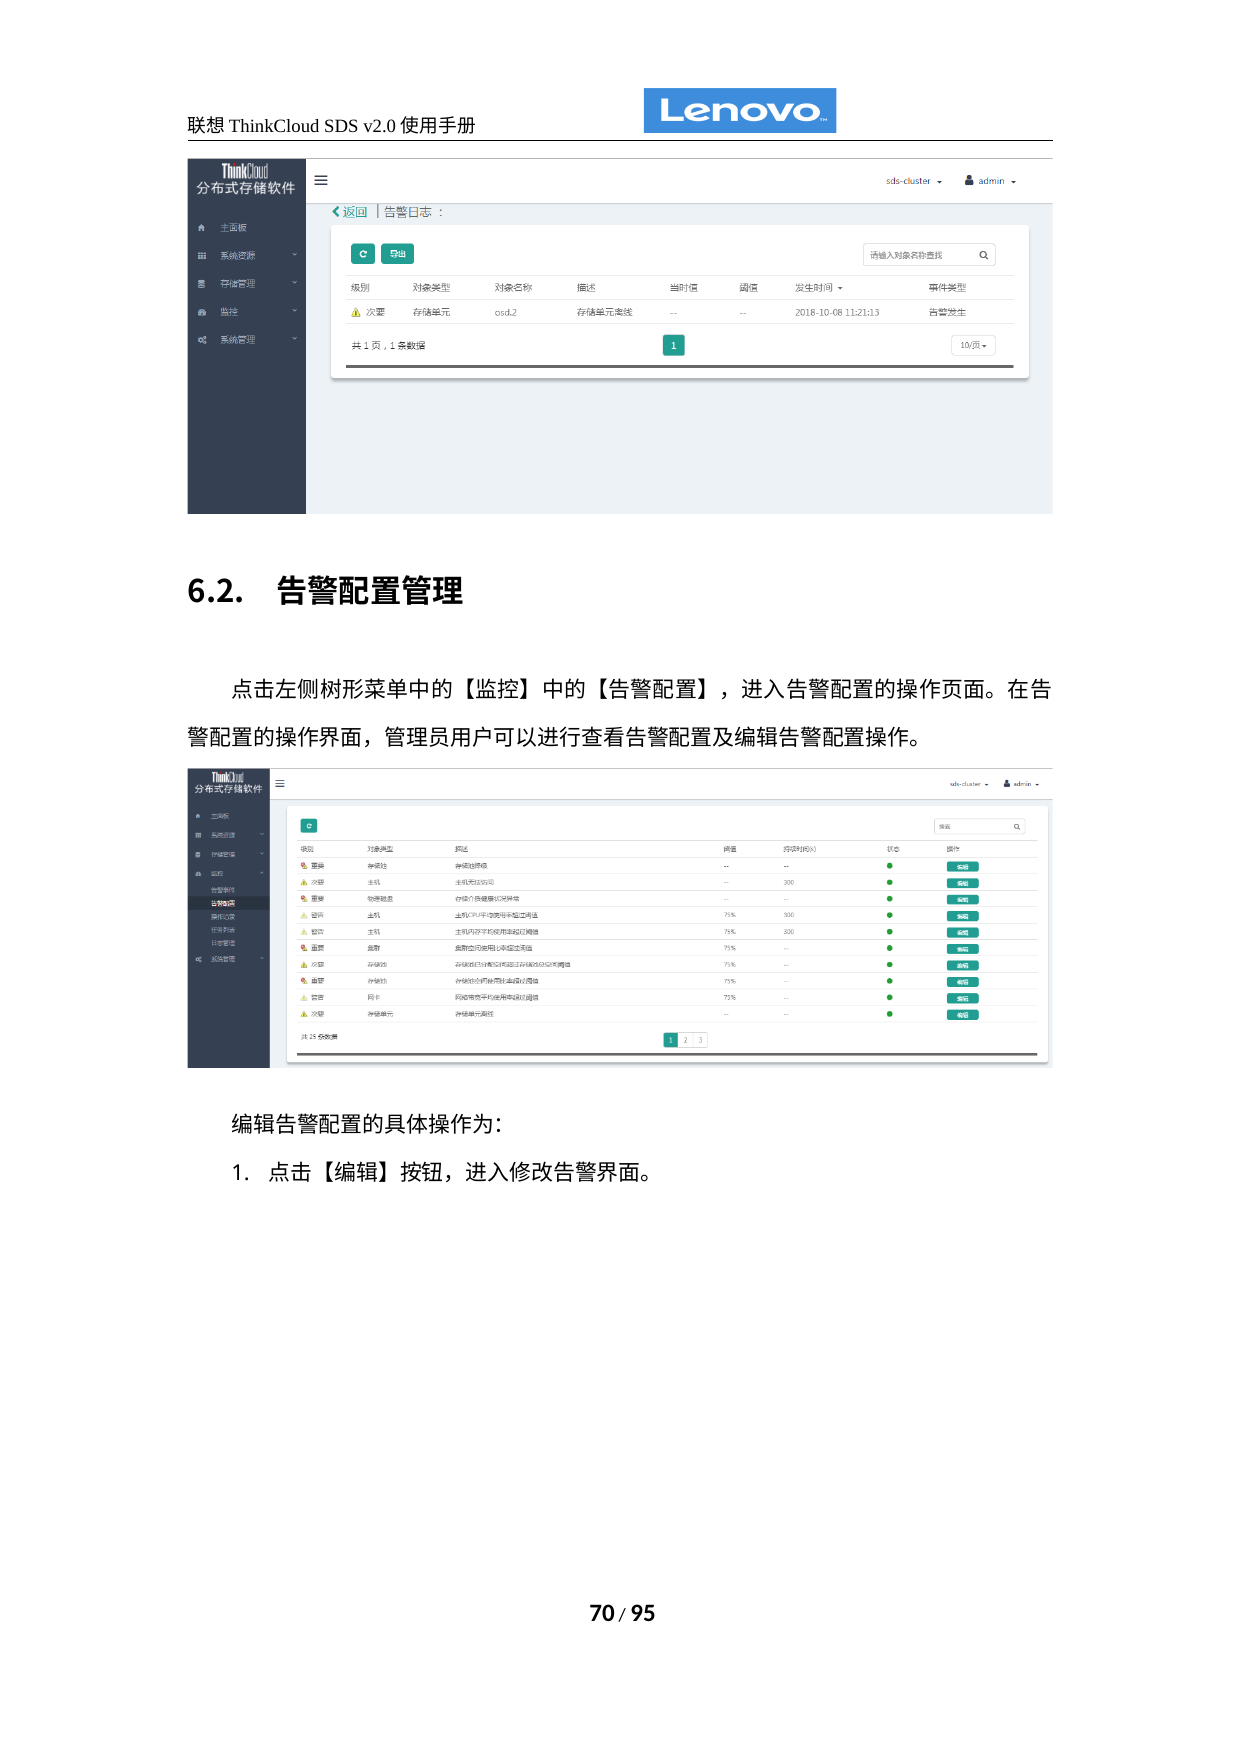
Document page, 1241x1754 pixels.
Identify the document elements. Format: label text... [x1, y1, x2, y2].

list 点击【编辑】按钮，进入修改告警界面。 [231, 1155, 1053, 1187]
picture [187, 768, 1053, 1068]
text 编辑告警配置的具体操作为： [187, 1107, 1053, 1139]
picture [187, 158, 1053, 514]
subtitle 告警配置管理 [187, 556, 1053, 621]
text 点击左侧树形菜单中的【监控】中的【告警配置】，进入告警配置的操作页面。在告警配置的操作界面，管理员用户可以进行查看告警配置及编辑告警配置操作。 [187, 671, 1053, 752]
picture [643, 88, 837, 133]
